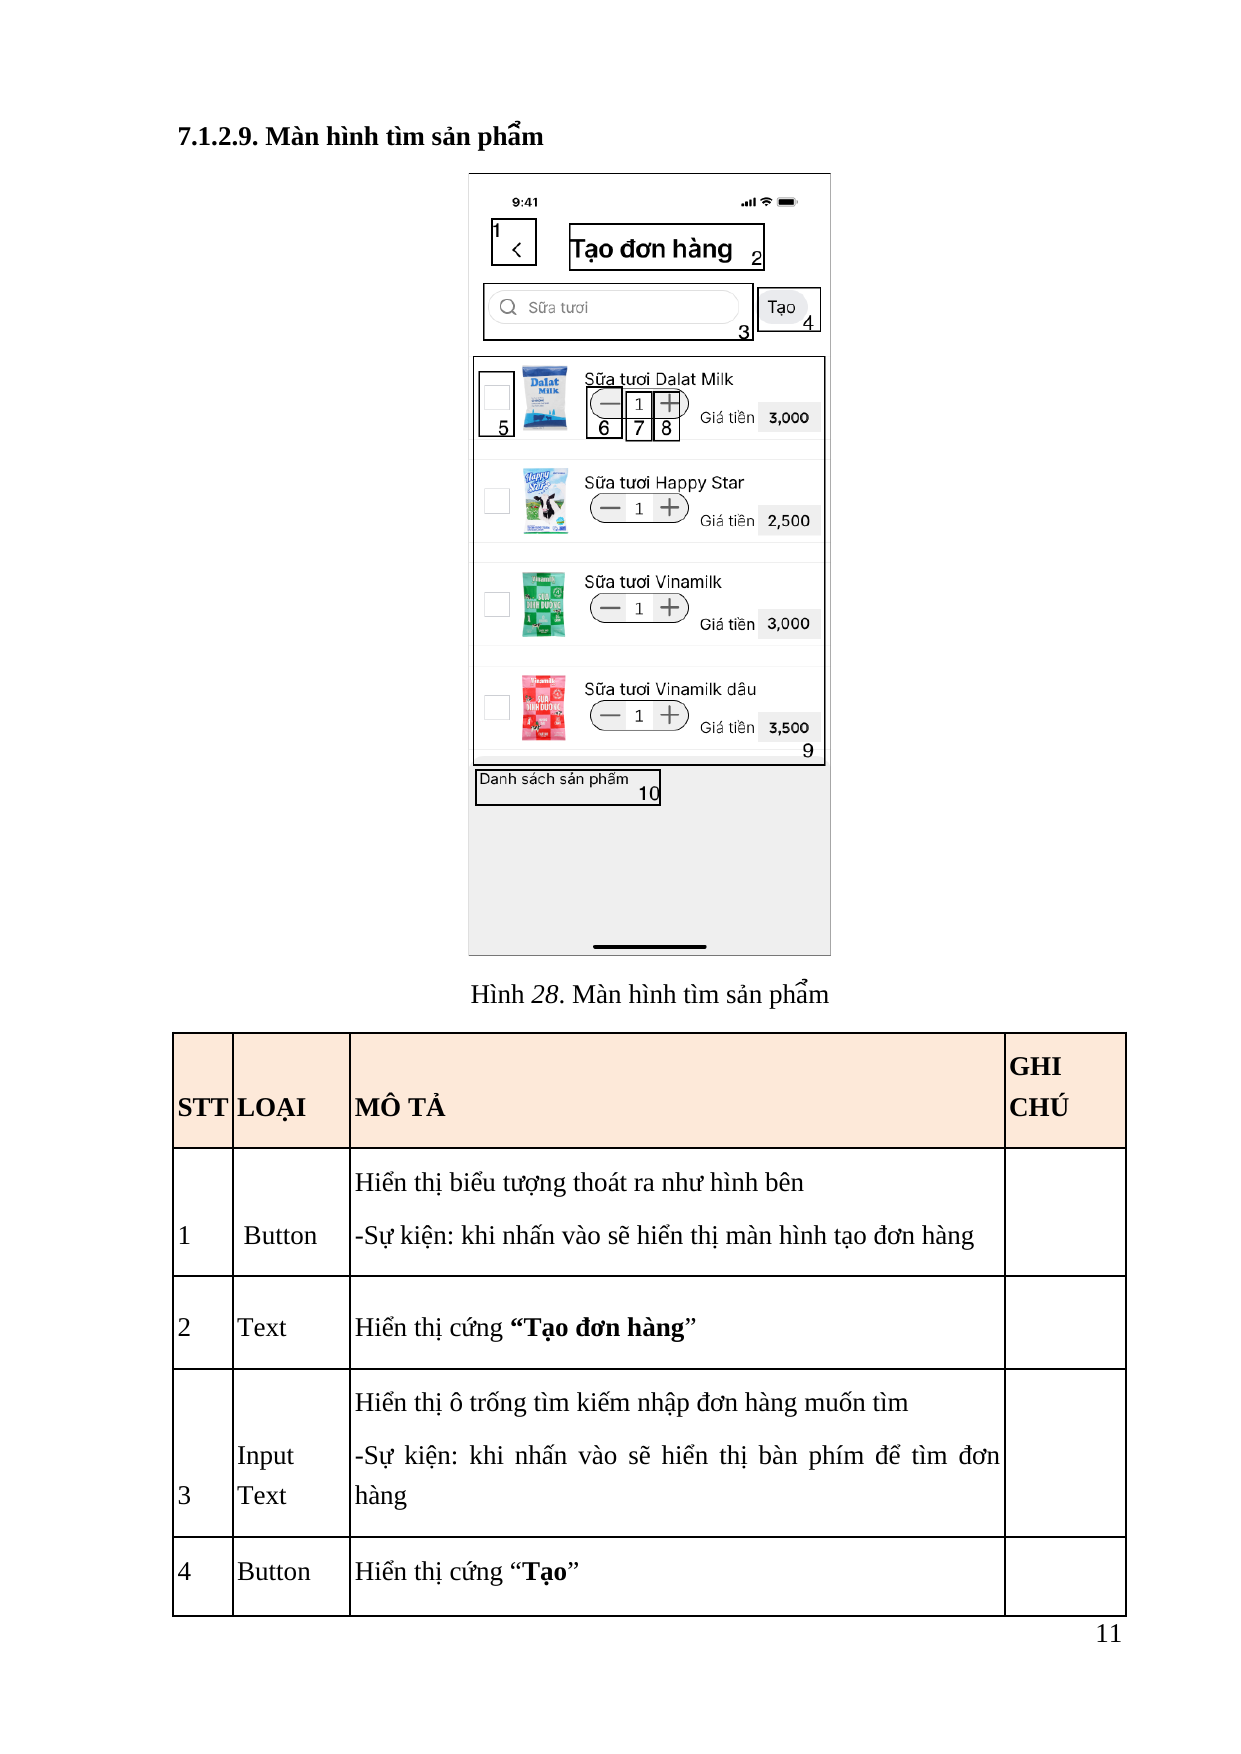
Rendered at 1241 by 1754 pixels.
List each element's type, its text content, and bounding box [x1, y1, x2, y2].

table_cell Input Text [234, 1370, 349, 1536]
text Hình 28. Màn hình tìm sản phẩm [177, 977, 1122, 1009]
table_cell [1006, 1149, 1125, 1275]
subtitle Màn hình tìm sản phẩm [177, 118, 1122, 151]
table_cell [1006, 1538, 1125, 1614]
table_cell Hiển thị ô trống tìm kiếm nhập đơn hàng muốn tìm -Sự kiện: khi nhấn vào sẽ hiển thị bàn phím để tìm đơn hàng [351, 1370, 1004, 1536]
table_cell Button [234, 1538, 349, 1614]
table_cell [1006, 1277, 1125, 1367]
table_cell [1006, 1370, 1125, 1536]
table_cell 4 [174, 1538, 232, 1614]
table_cell 3 [174, 1370, 232, 1536]
table_cell 1 [174, 1149, 232, 1275]
table_cell Hiển thị cứng “Tạo đơn hàng” [351, 1277, 1004, 1367]
table_header GHI CHÚ [1006, 1034, 1125, 1147]
table_header LOẠI [234, 1034, 349, 1147]
table_cell Button [234, 1149, 349, 1275]
picture [468, 173, 831, 956]
table_cell Text [234, 1277, 349, 1367]
table_header STT [174, 1034, 232, 1147]
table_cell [351, 1538, 1004, 1614]
table_header MÔ TẢ [351, 1034, 1004, 1147]
table_cell Hiển thị biểu tượng thoát ra như hình bên -Sự kiện: khi nhấn vào sẽ hiển thị màn hình tạo đơn hàng [351, 1149, 1004, 1275]
table_cell 2 [174, 1277, 232, 1367]
